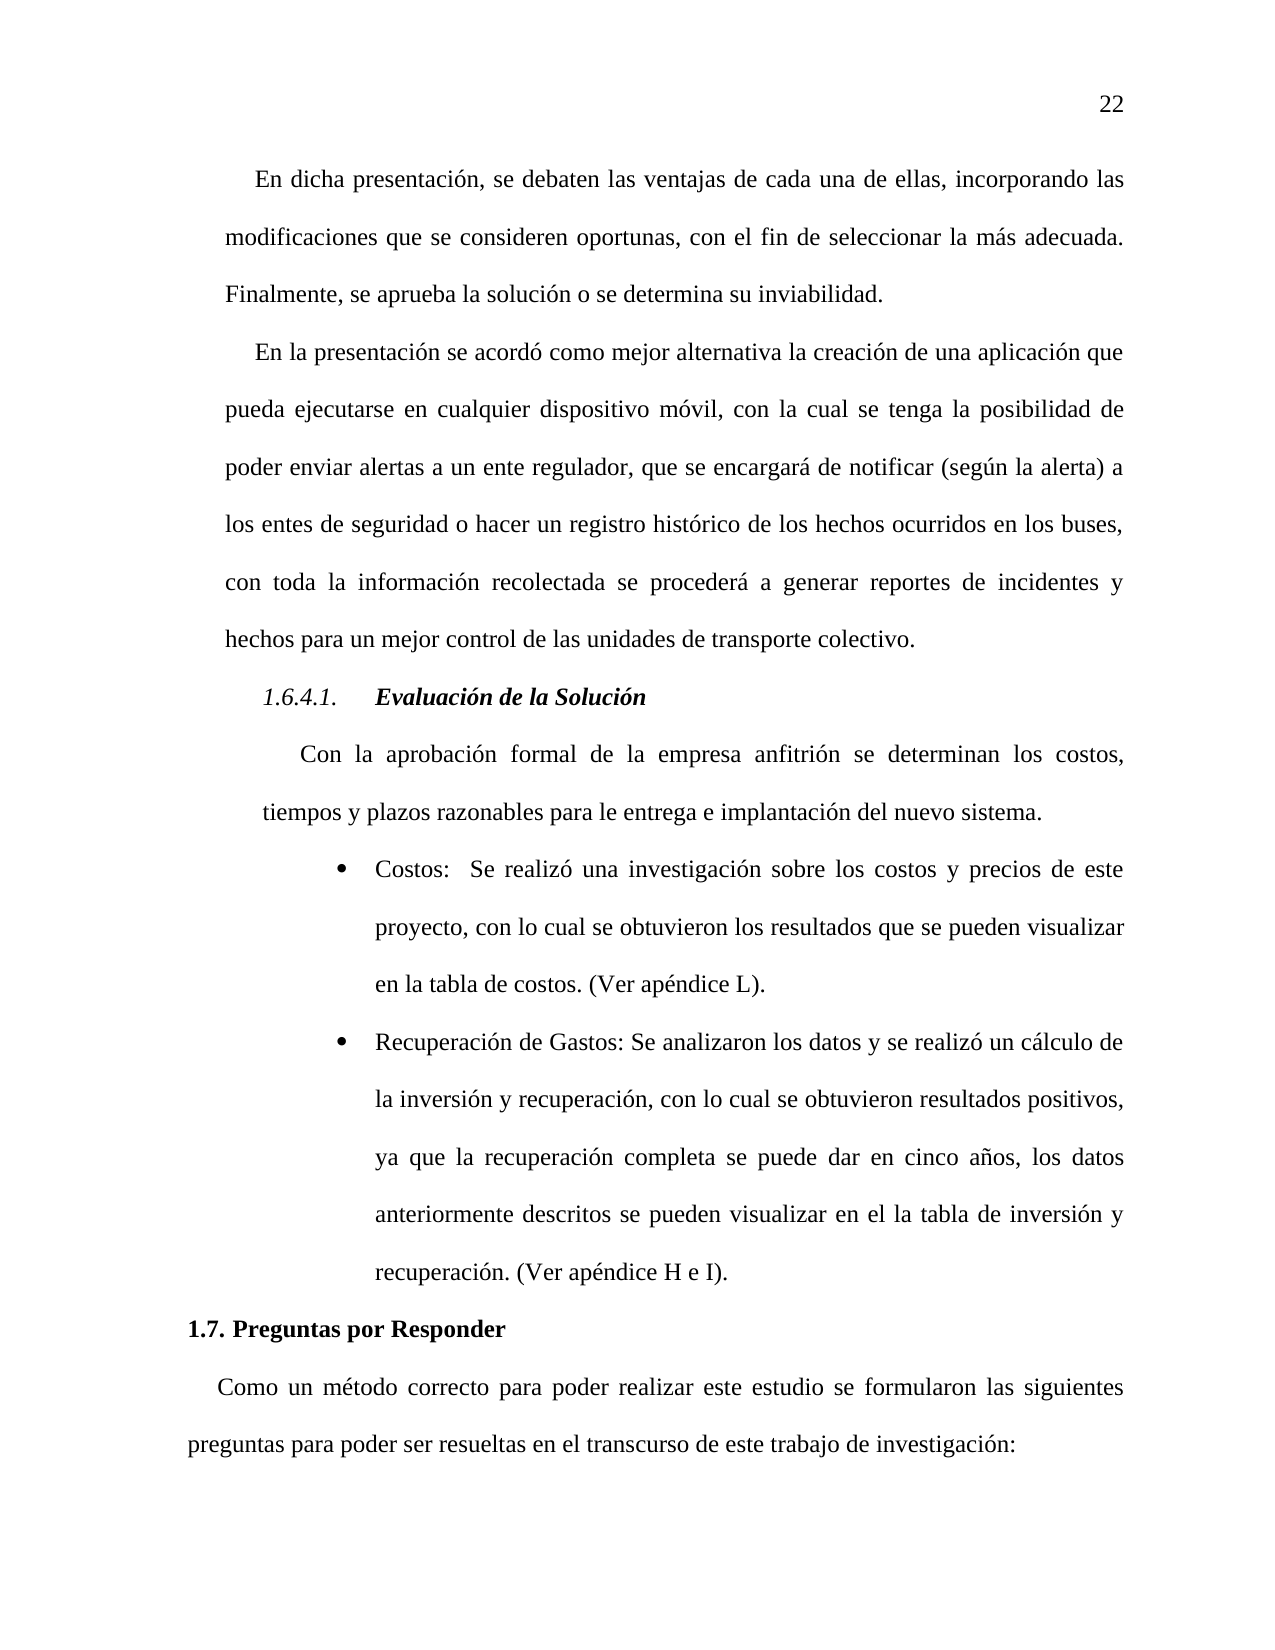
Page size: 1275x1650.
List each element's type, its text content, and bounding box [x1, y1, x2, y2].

text Con la aprobación formal de la empresa anfitrión se determinan los costos, tiempos y plazos razonables para le entrega e implantación del nuevo sistema. [262, 739, 1125, 826]
text Como un método correcto para poder realizar este estudio se formularon las siguientes preguntas para poder ser resueltas en el transcurso de este trabajo de investigación: [187, 1372, 1125, 1458]
text En dicha presentación, se debaten las ventajas de cada una de ellas, incorporando las modificaciones que se consideren oportunas, con el fin de seleccionar la más adecuada. Finalmente, se aprueba la solución o se determina su inviabilidad. [225, 164, 1125, 308]
list Costos: Se realizó una investigación sobre los costos y precios de este proyecto, con lo cual se obtuvieron los resultados que se pueden visualizar en la tabla de costos. (Ver apéndice L). [337, 854, 1125, 998]
list Recuperación de Gastos: Se analizaron los datos y se realizó un cálculo de la inversión y recuperación, con lo cual se obtuvieron resultados positivos, ya que la recuperación completa se puede dar en cinco años, los datos anteriormente descritos se pueden visualizar en el la tabla de inversión y recuperación. (Ver apéndice H e I). [337, 1027, 1125, 1286]
text En la presentación se acordó como mejor alternativa la creación de una aplicación que pueda ejecutarse en cualquier dispositivo móvil, con la cual se tenga la posibilidad de poder enviar alertas a un ente regulador, que se encargará de notificar (según la alerta) a los entes de seguridad o hacer un registro histórico de los hechos ocurridos en los buses, con toda la información recolectada se procederá a generar reportes de incidentes y hechos para un mejor control de las unidades de transporte colectivo. [225, 337, 1125, 653]
subtitle Evaluación de la Solución [262, 682, 1125, 711]
subtitle Preguntas por Responder [187, 1314, 1125, 1343]
